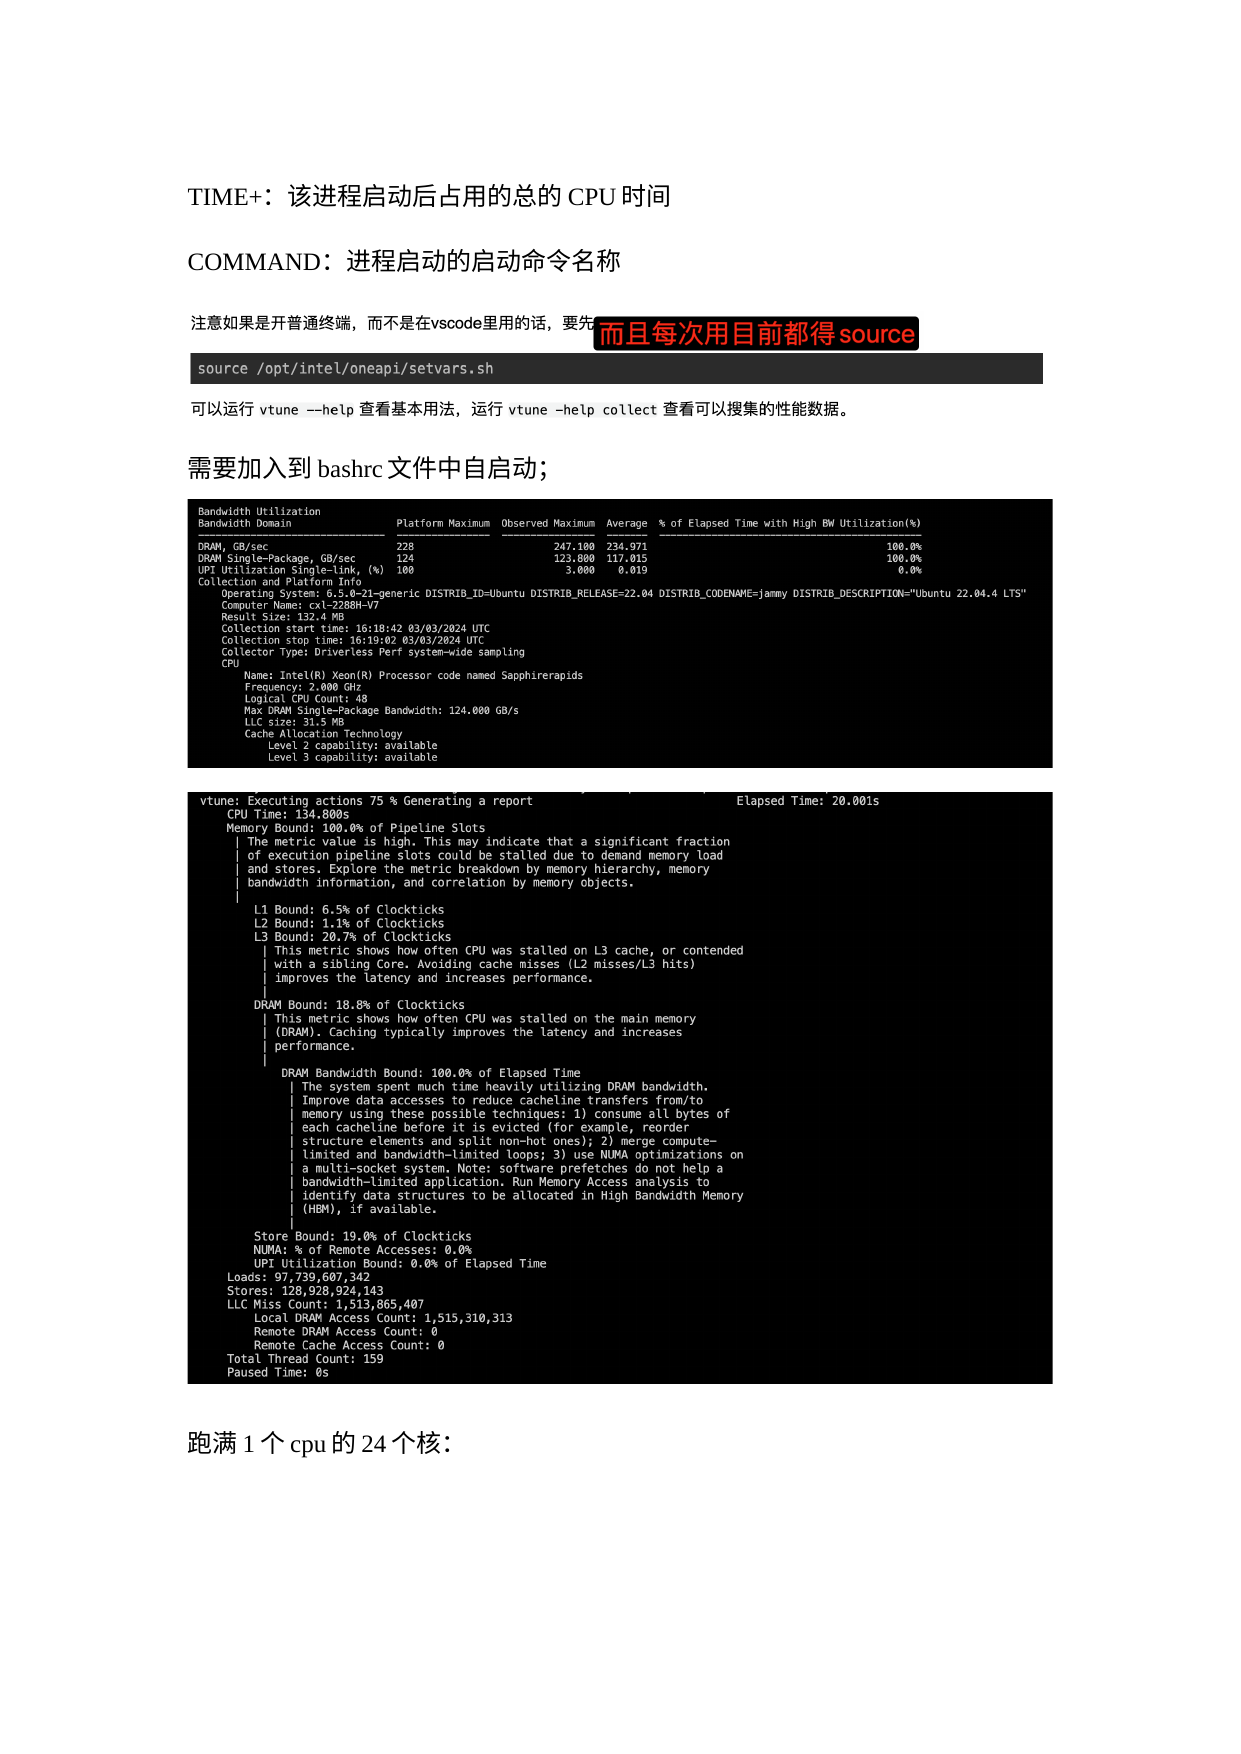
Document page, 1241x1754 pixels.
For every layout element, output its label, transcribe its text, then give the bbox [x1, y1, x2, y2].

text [187, 162, 1053, 292]
picture [187, 792, 1053, 1384]
picture [187, 499, 1053, 768]
picture [187, 304, 1053, 429]
text 跑满1个cpu的24个核： [187, 1409, 1053, 1474]
text 需要加入到bashrc文件中自启动； [187, 434, 1053, 499]
